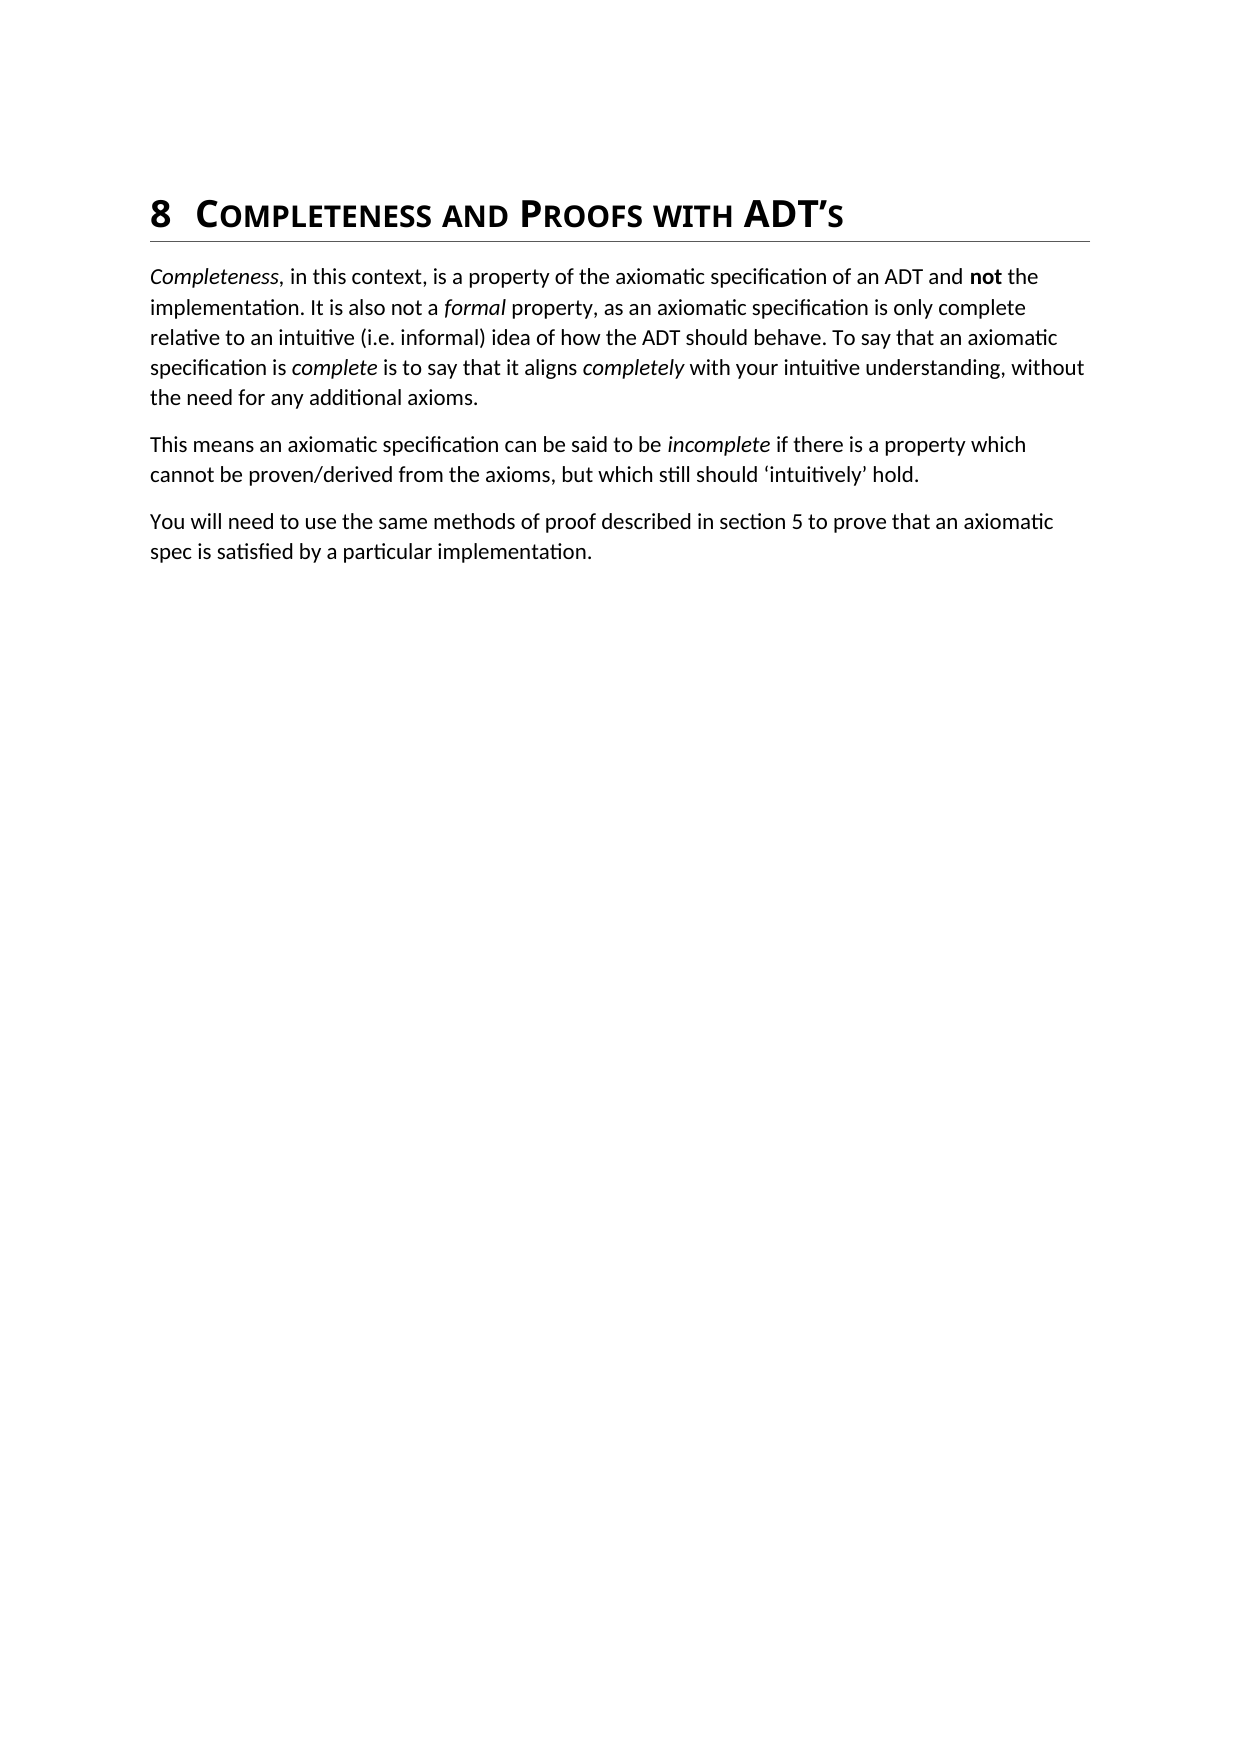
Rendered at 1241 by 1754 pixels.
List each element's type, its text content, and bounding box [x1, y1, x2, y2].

text You will need to use the same methods of proof described in section 5 to prove that an axiomatic spec is satisfied by a particular implementation. [150, 507, 1090, 565]
text This means an axiomatic specification can be said to be incomplete if there is a property which cannot be proven/derived from the axioms, but which still should ‘intuitively’ hold. [150, 430, 1090, 488]
subtitle Completeness and Proofs with ADT’s [150, 187, 1090, 241]
text Completeness, in this context, is a property of the axiomatic specification of an ADT and not the implementation. It is also not a formal property, as an axiomatic specification is only complete relative to an intuitive (i.e. informal) idea of how the ADT should behave. To say that an axiomatic specification is complete is to say that it aligns completely with your intuitive understanding, without the need for any additional axioms. [150, 262, 1090, 411]
